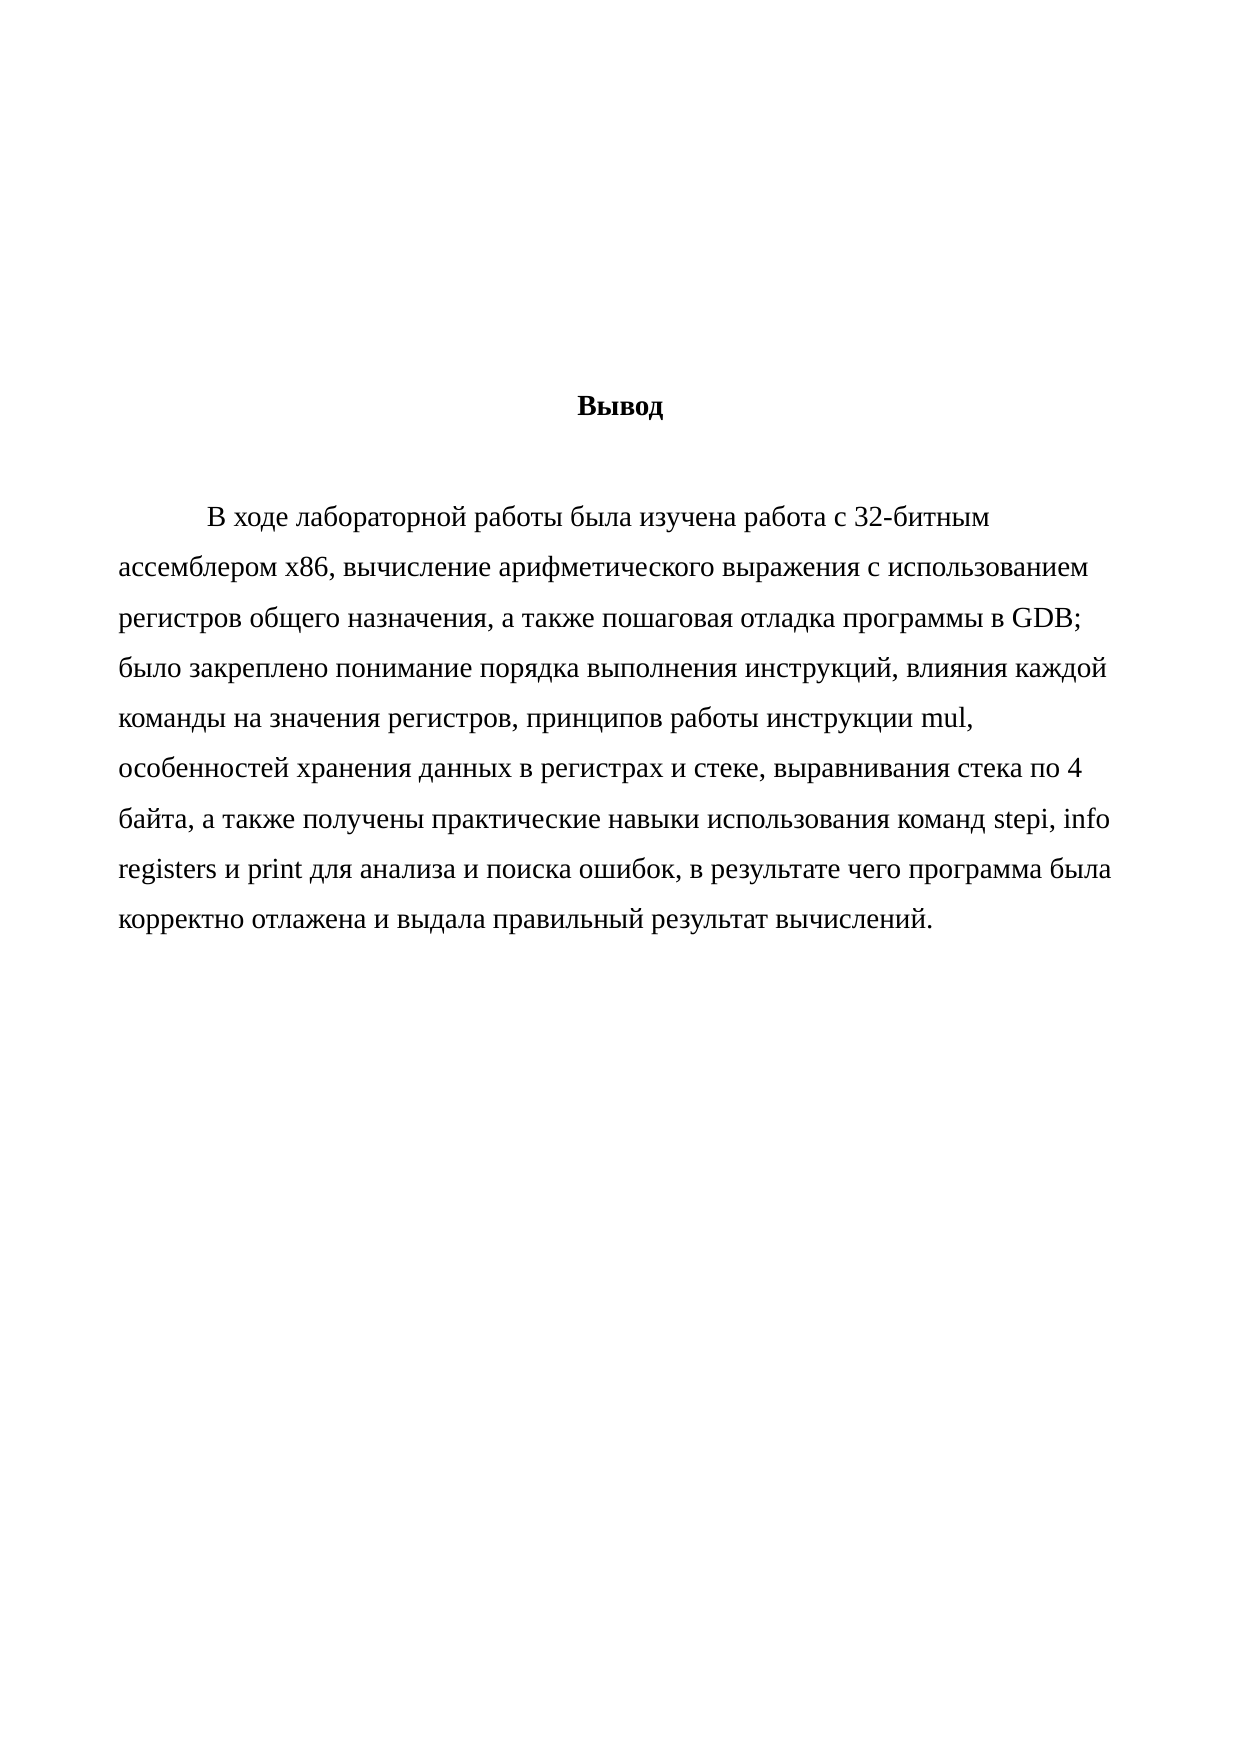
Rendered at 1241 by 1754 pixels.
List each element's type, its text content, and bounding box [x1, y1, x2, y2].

subtitle Вывод [118, 388, 1122, 422]
text В ходе лабораторной работы была изучена работа с 32-битным ассемблером x86, вычисление арифметического выражения с использованием регистров общего назначения, а также пошаговая отладка программы в GDB; было закреплено понимание порядка выполнения инструкций, влияния каждой команды на значения регистров, принципов работы инструкции mul, особенностей хранения данных в регистрах и стеке, выравнивания стека по 4 байта, а также получены практические навыки использования команд stepi, info registers и print для анализа и поиска ошибок, в результате чего программа была корректно отлажена и выдала правильный результат вычислений. [118, 499, 1122, 935]
